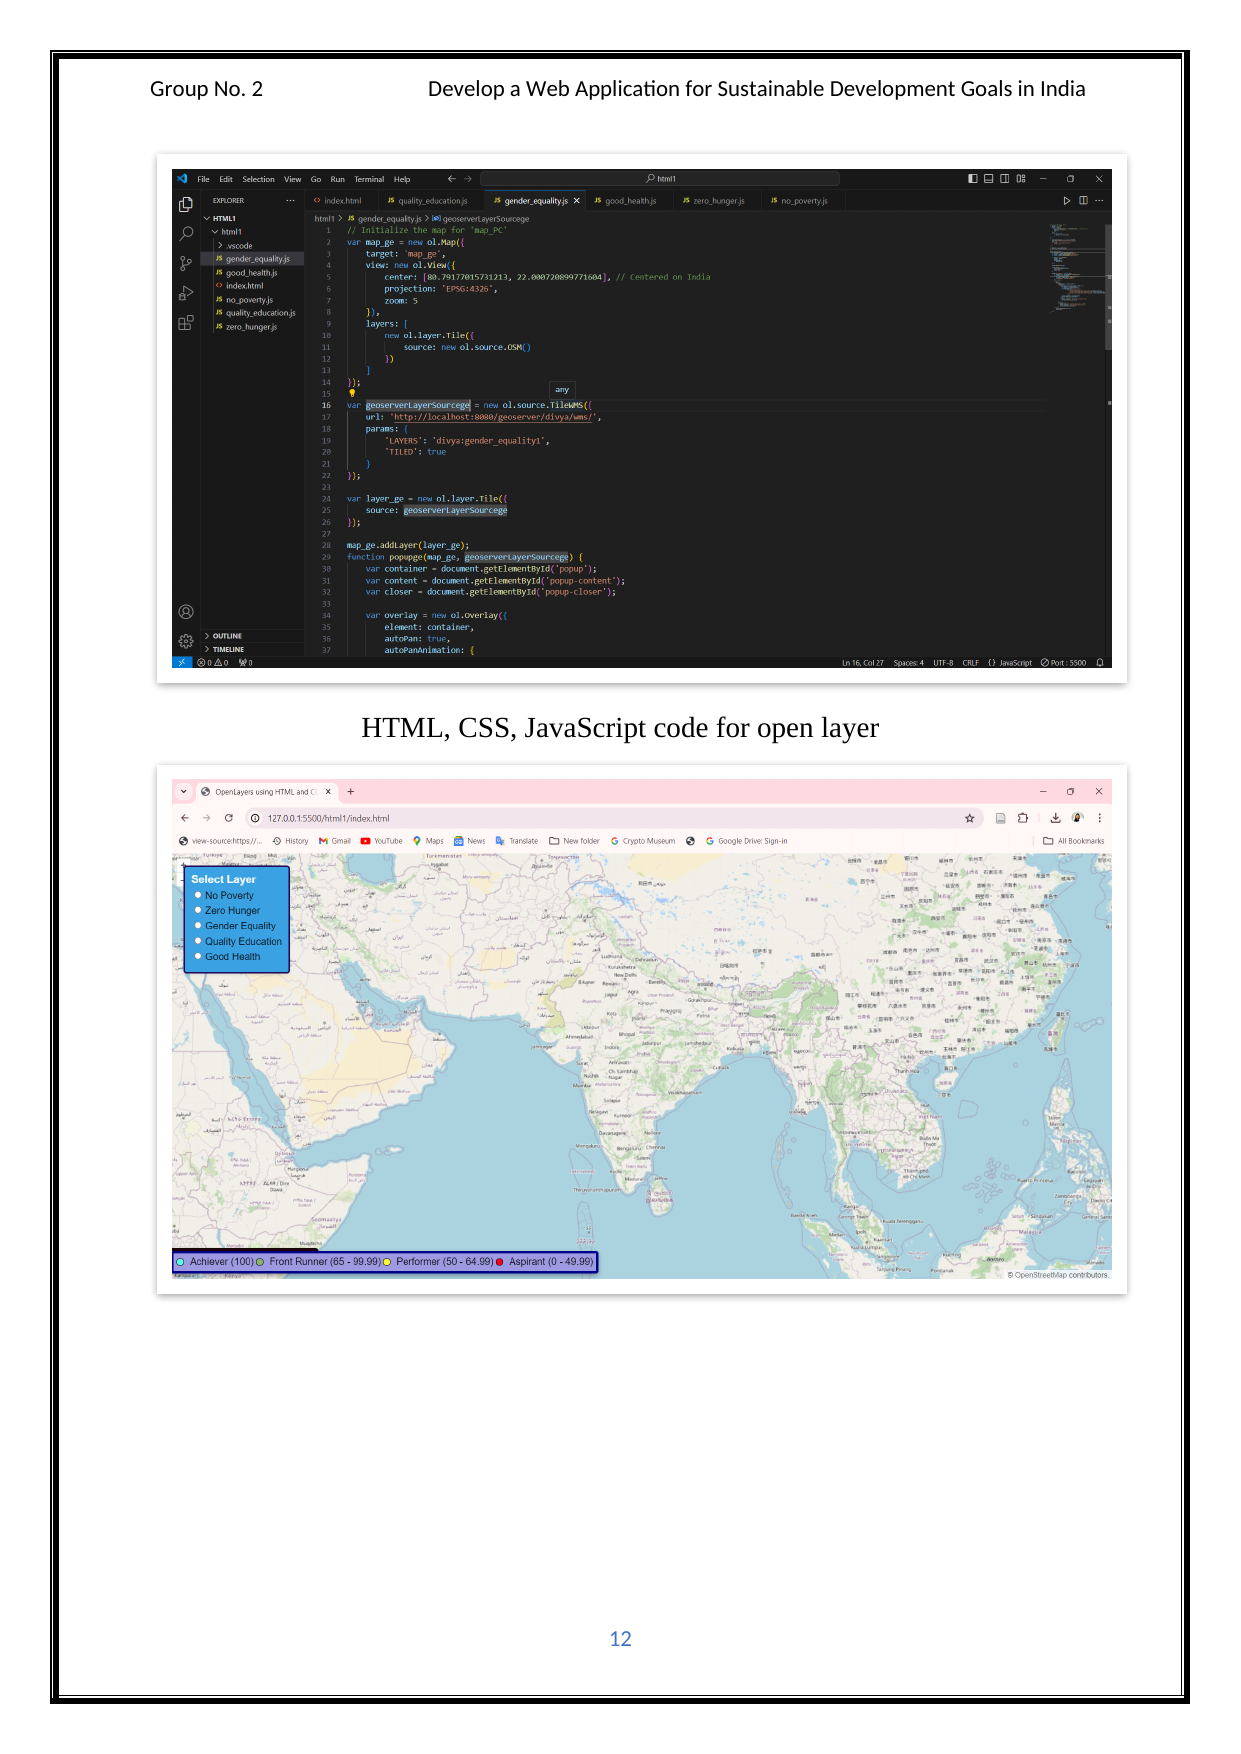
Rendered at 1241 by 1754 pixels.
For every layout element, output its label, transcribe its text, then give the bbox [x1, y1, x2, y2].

picture [172, 169, 1112, 668]
picture [172, 779, 1112, 1279]
text HTML, CSS, JavaScript code for open layer [150, 711, 1090, 744]
